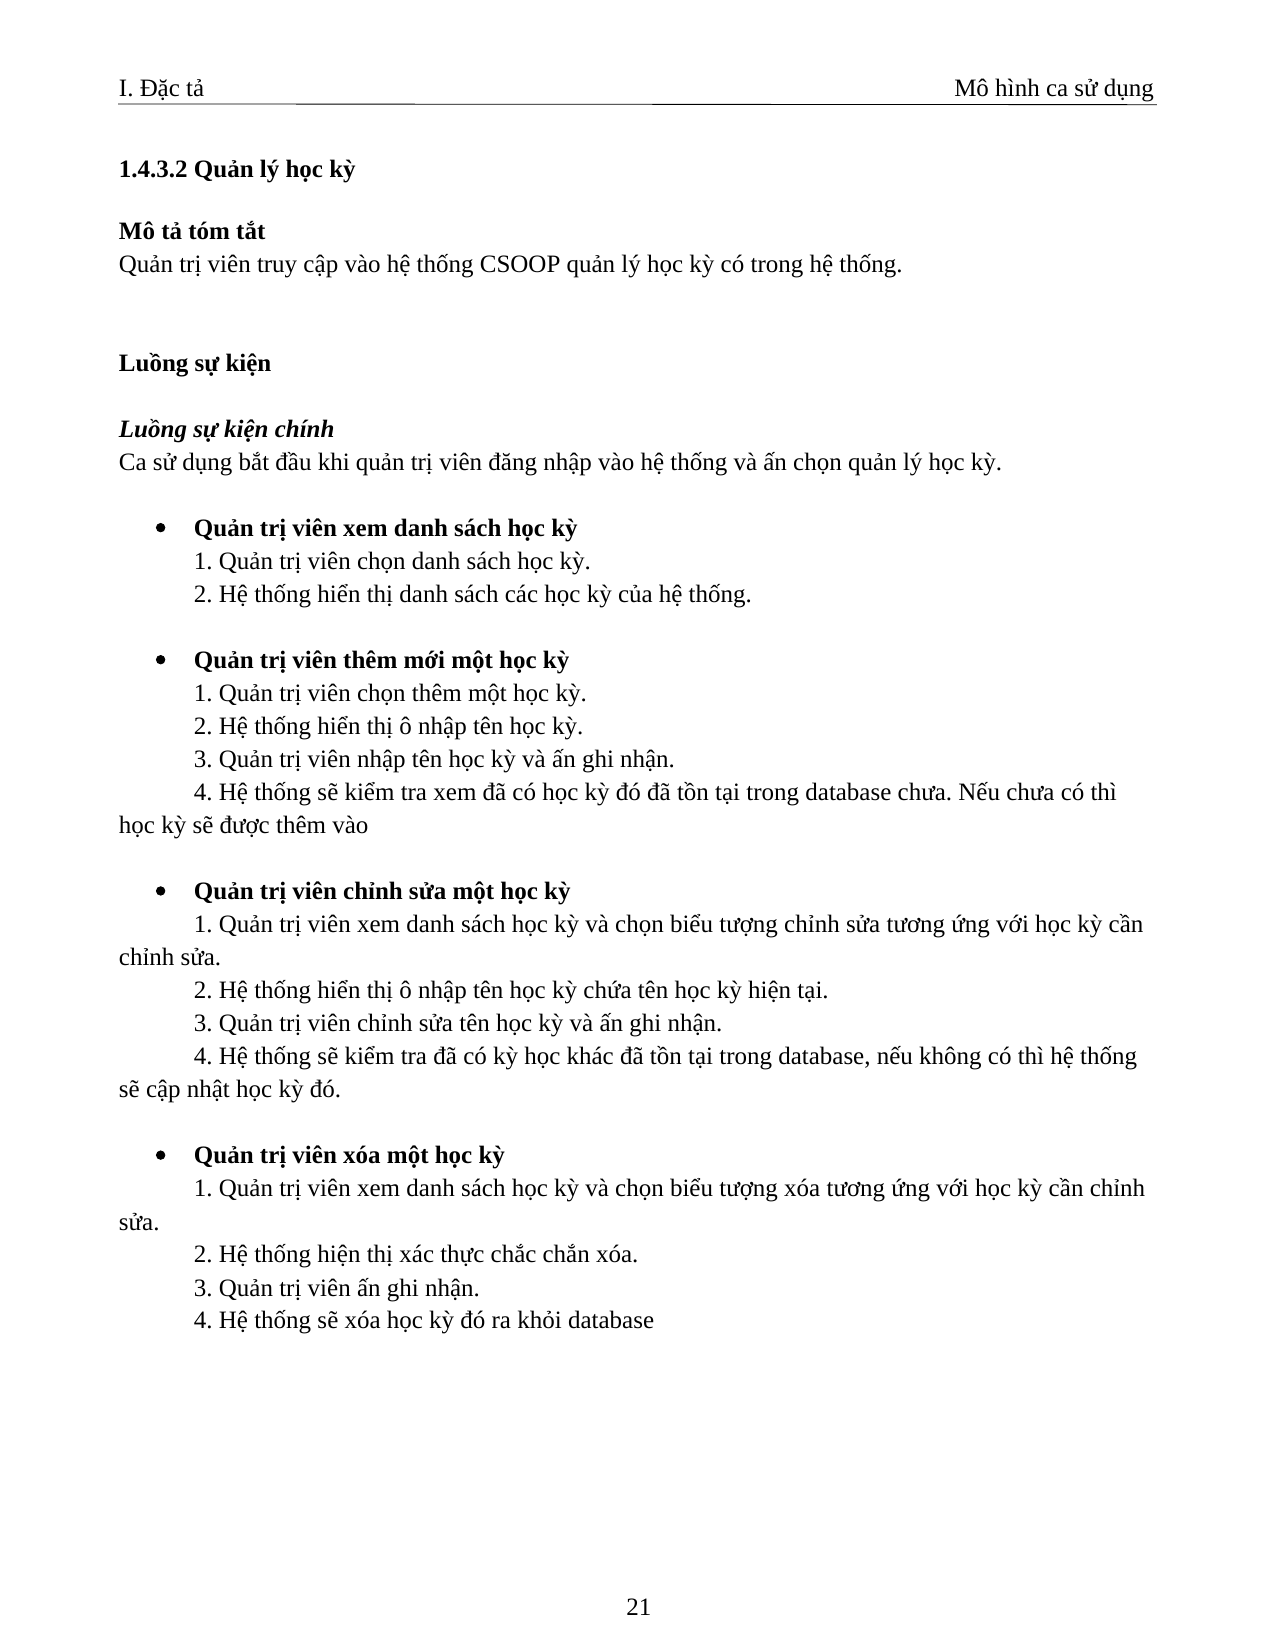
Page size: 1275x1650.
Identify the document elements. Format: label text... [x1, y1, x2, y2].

text Luồng sự kiện chính [119, 414, 1158, 443]
text 2. Hệ thống hiển thị ô nhập tên học kỳ chứa tên học kỳ hiện tại. [119, 975, 1158, 1004]
subtitle 1.4.3.2 Quản lý học kỳ [119, 154, 1158, 183]
text 3. Quản trị viên ấn ghi nhận. [119, 1273, 1158, 1301]
list Quản trị viên xem danh sách học kỳ [156, 513, 1158, 542]
list Quản trị viên thêm mới một học kỳ [156, 645, 1158, 674]
text 4. Hệ thống sẽ kiểm tra xem đã có học kỳ đó đã tồn tại trong database chưa. Nếu chưa có thì học kỳ sẽ được thêm vào [119, 777, 1158, 839]
list Quản trị viên chỉnh sửa một học kỳ [156, 876, 1158, 905]
text I. Đặc tả Mô hình ca sử dụng [119, 73, 1158, 102]
text 3. Quản trị viên chỉnh sửa tên học kỳ và ấn ghi nhận. [119, 1008, 1158, 1037]
text Mô tả tóm tắt [119, 216, 1158, 245]
text 2. Hệ thống hiển thị ô nhập tên học kỳ. [119, 711, 1158, 740]
text 2. Hệ thống hiện thị xác thực chắc chắn xóa. [119, 1239, 1158, 1268]
text 1. Quản trị viên chọn thêm một học kỳ. [119, 678, 1158, 707]
text Luồng sự kiện [119, 348, 1158, 377]
text 1. Quản trị viên chọn danh sách học kỳ. [119, 546, 1158, 575]
text 4. Hệ thống sẽ kiểm tra đã có kỳ học khác đã tồn tại trong database, nếu không có thì hệ thống sẽ cập nhật học kỳ đó. [119, 1041, 1158, 1103]
text 4. Hệ thống sẽ xóa học kỳ đó ra khỏi database [119, 1306, 1158, 1334]
list Quản trị viên xóa một học kỳ [156, 1141, 1158, 1169]
text 2. Hệ thống hiển thị danh sách các học kỳ của hệ thống. [119, 579, 1158, 608]
text 3. Quản trị viên nhập tên học kỳ và ấn ghi nhận. [119, 744, 1158, 773]
text Quản trị viên truy cập vào hệ thống CSOOP quản lý học kỳ có trong hệ thống. [119, 249, 1158, 278]
text Ca sử dụng bắt đầu khi quản trị viên đăng nhập vào hệ thống và ấn chọn quản lý học kỳ. [119, 447, 1158, 476]
text 1. Quản trị viên xem danh sách học kỳ và chọn biểu tượng chỉnh sửa tương ứng với học kỳ cần chỉnh sửa. [119, 909, 1158, 971]
text 1. Quản trị viên xem danh sách học kỳ và chọn biểu tượng xóa tương ứng với học kỳ cần chỉnh sửa. [119, 1173, 1158, 1235]
